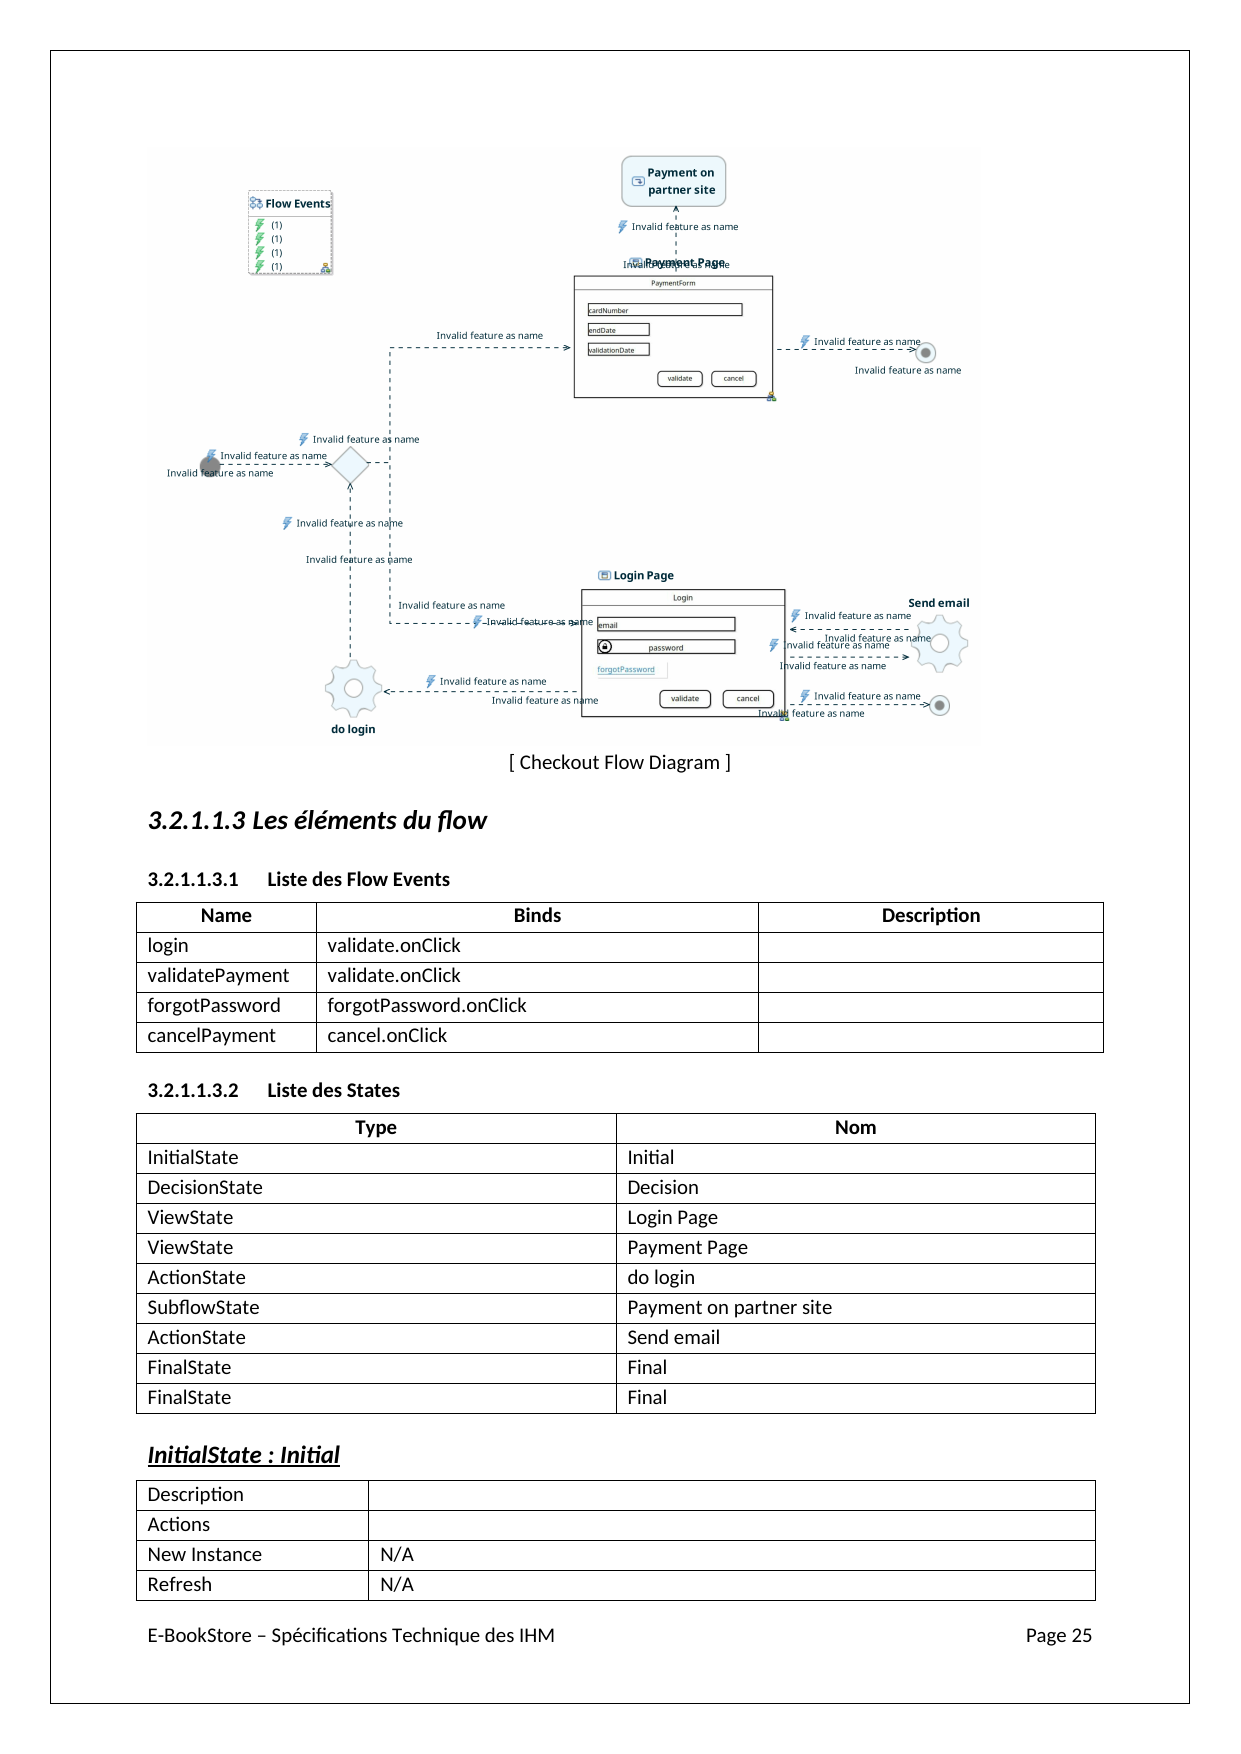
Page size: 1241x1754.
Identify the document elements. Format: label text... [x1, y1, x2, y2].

table_header forgotPassword.onClick [317, 993, 758, 1022]
table_header validatePayment [137, 963, 316, 992]
table_header Initial [617, 1144, 1095, 1173]
table_header Description [759, 903, 1103, 932]
table_header FinalState [137, 1384, 616, 1413]
subtitle Liste des States [147, 1078, 1093, 1103]
table_header Description [137, 1481, 368, 1510]
table_header Type [137, 1114, 616, 1143]
table_header ViewState [137, 1234, 616, 1263]
table_header cancel.onClick [317, 1023, 758, 1052]
table_header validate.onClick [317, 933, 758, 962]
table_cell N/A [369, 1541, 1095, 1570]
table_header ActionState [137, 1264, 616, 1293]
table_cell New Instance [137, 1541, 368, 1570]
table_header ViewState [137, 1204, 616, 1233]
table_header Name [137, 903, 316, 932]
table_header login [137, 933, 316, 962]
table_header cancelPayment [137, 1023, 316, 1052]
table_header SubflowState [137, 1294, 616, 1323]
table_header [759, 993, 1103, 1022]
table_header Final [617, 1354, 1095, 1383]
table_header Nom [617, 1114, 1095, 1143]
table_header Final [617, 1384, 1095, 1413]
subtitle Liste des Flow Events [147, 866, 1093, 892]
table_header InitialState [137, 1144, 616, 1173]
table_header ActionState [137, 1324, 616, 1353]
table_header forgotPassword [137, 993, 316, 1022]
table_header [759, 1023, 1103, 1052]
table_header validate.onClick [317, 963, 758, 992]
table_header [369, 1481, 1095, 1510]
picture [147, 147, 981, 746]
table_cell N/A [369, 1571, 1095, 1600]
table_header Decision [617, 1174, 1095, 1203]
table_cell [369, 1511, 1095, 1540]
table_header Binds [317, 903, 758, 932]
table_header do login [617, 1264, 1095, 1293]
table_header FinalState [137, 1354, 616, 1383]
table_header Send email [617, 1324, 1095, 1353]
table_header Payment Page [617, 1234, 1095, 1263]
subtitle Les éléments du flow [147, 803, 1093, 836]
table_header [759, 963, 1103, 992]
table_cell Actions [137, 1511, 368, 1540]
table_header Login Page [617, 1204, 1095, 1233]
table_header DecisionState [137, 1174, 616, 1203]
subtitle InitialState : Initial [147, 1439, 1093, 1470]
table_header Payment on partner site [617, 1294, 1095, 1323]
table_cell Refresh [137, 1571, 368, 1600]
text [ Checkout Flow Diagram ] [147, 749, 1093, 774]
table_header [759, 933, 1103, 962]
